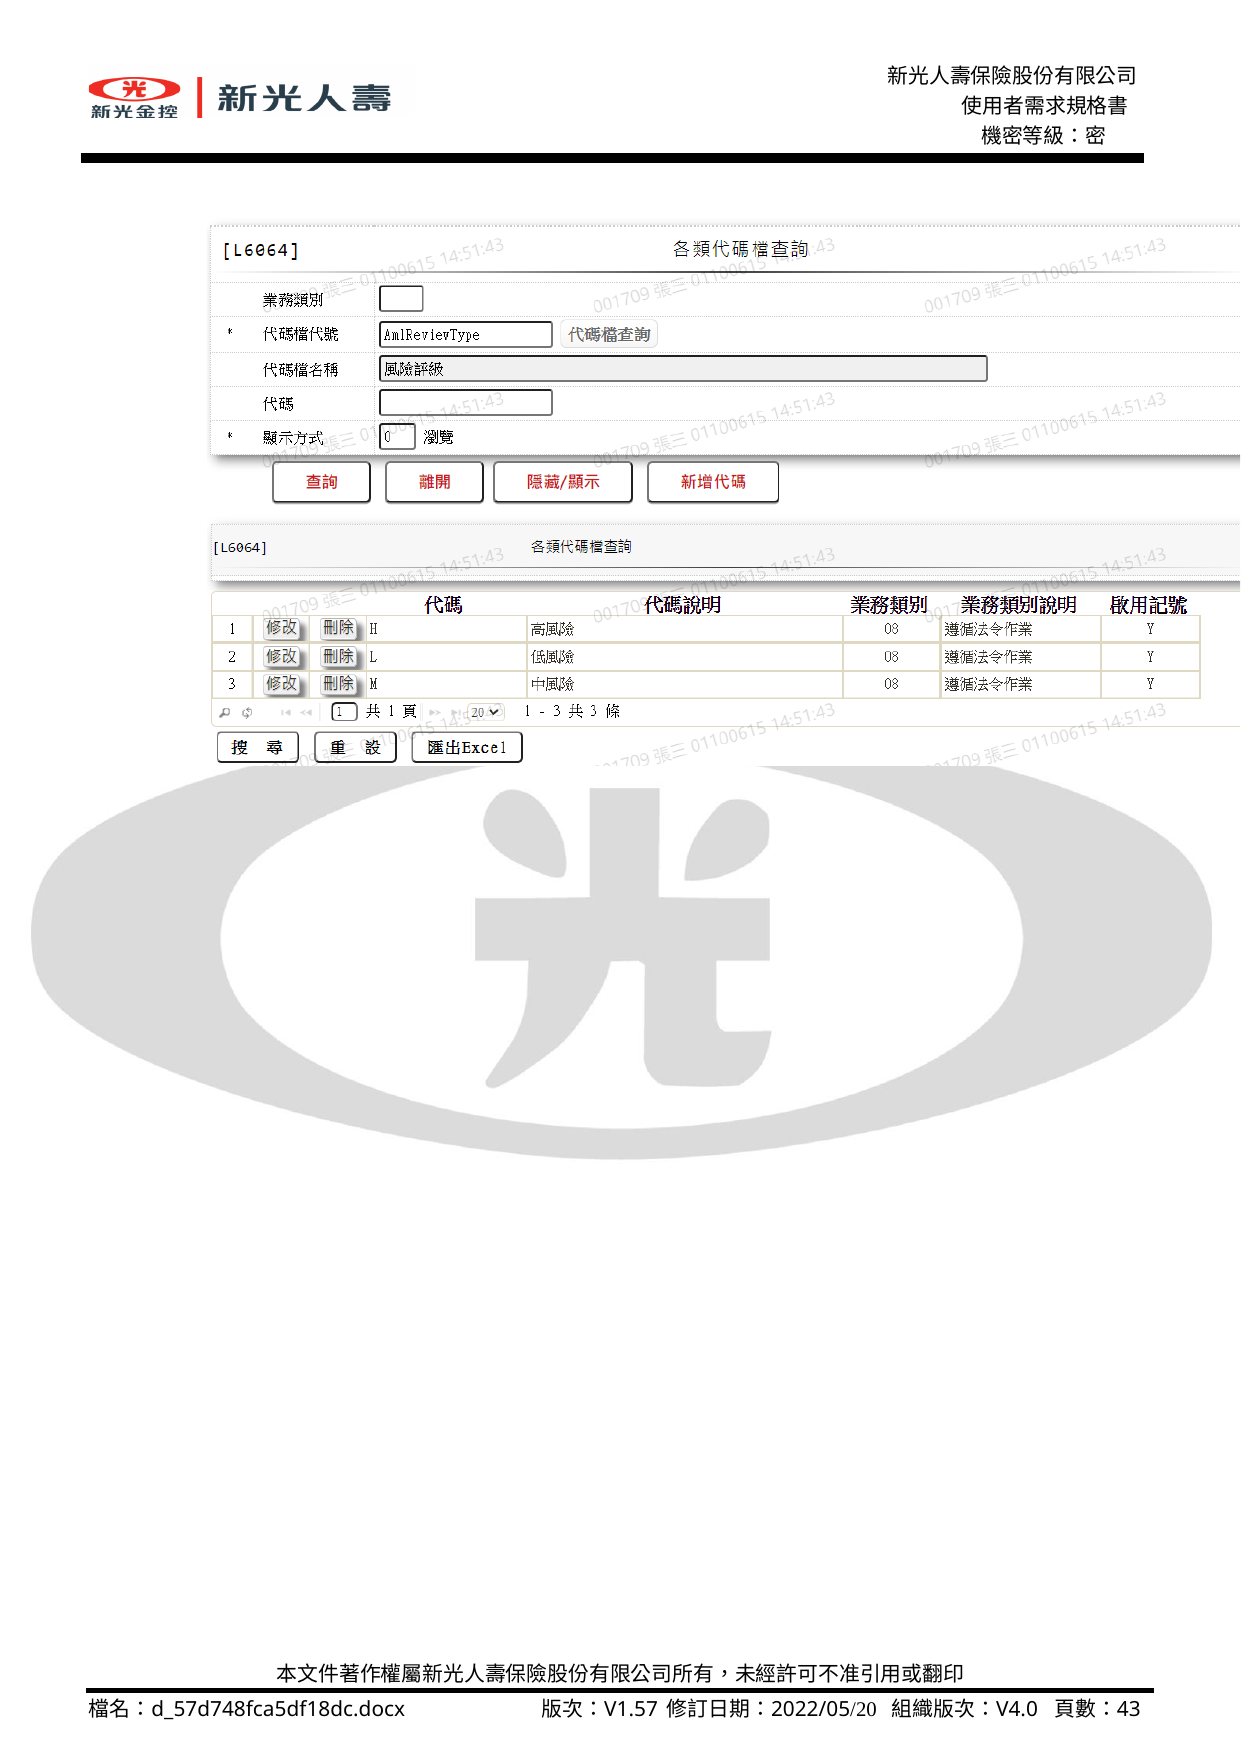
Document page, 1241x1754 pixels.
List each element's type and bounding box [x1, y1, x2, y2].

picture [25, 217, 1241, 1166]
picture [88, 61, 414, 118]
